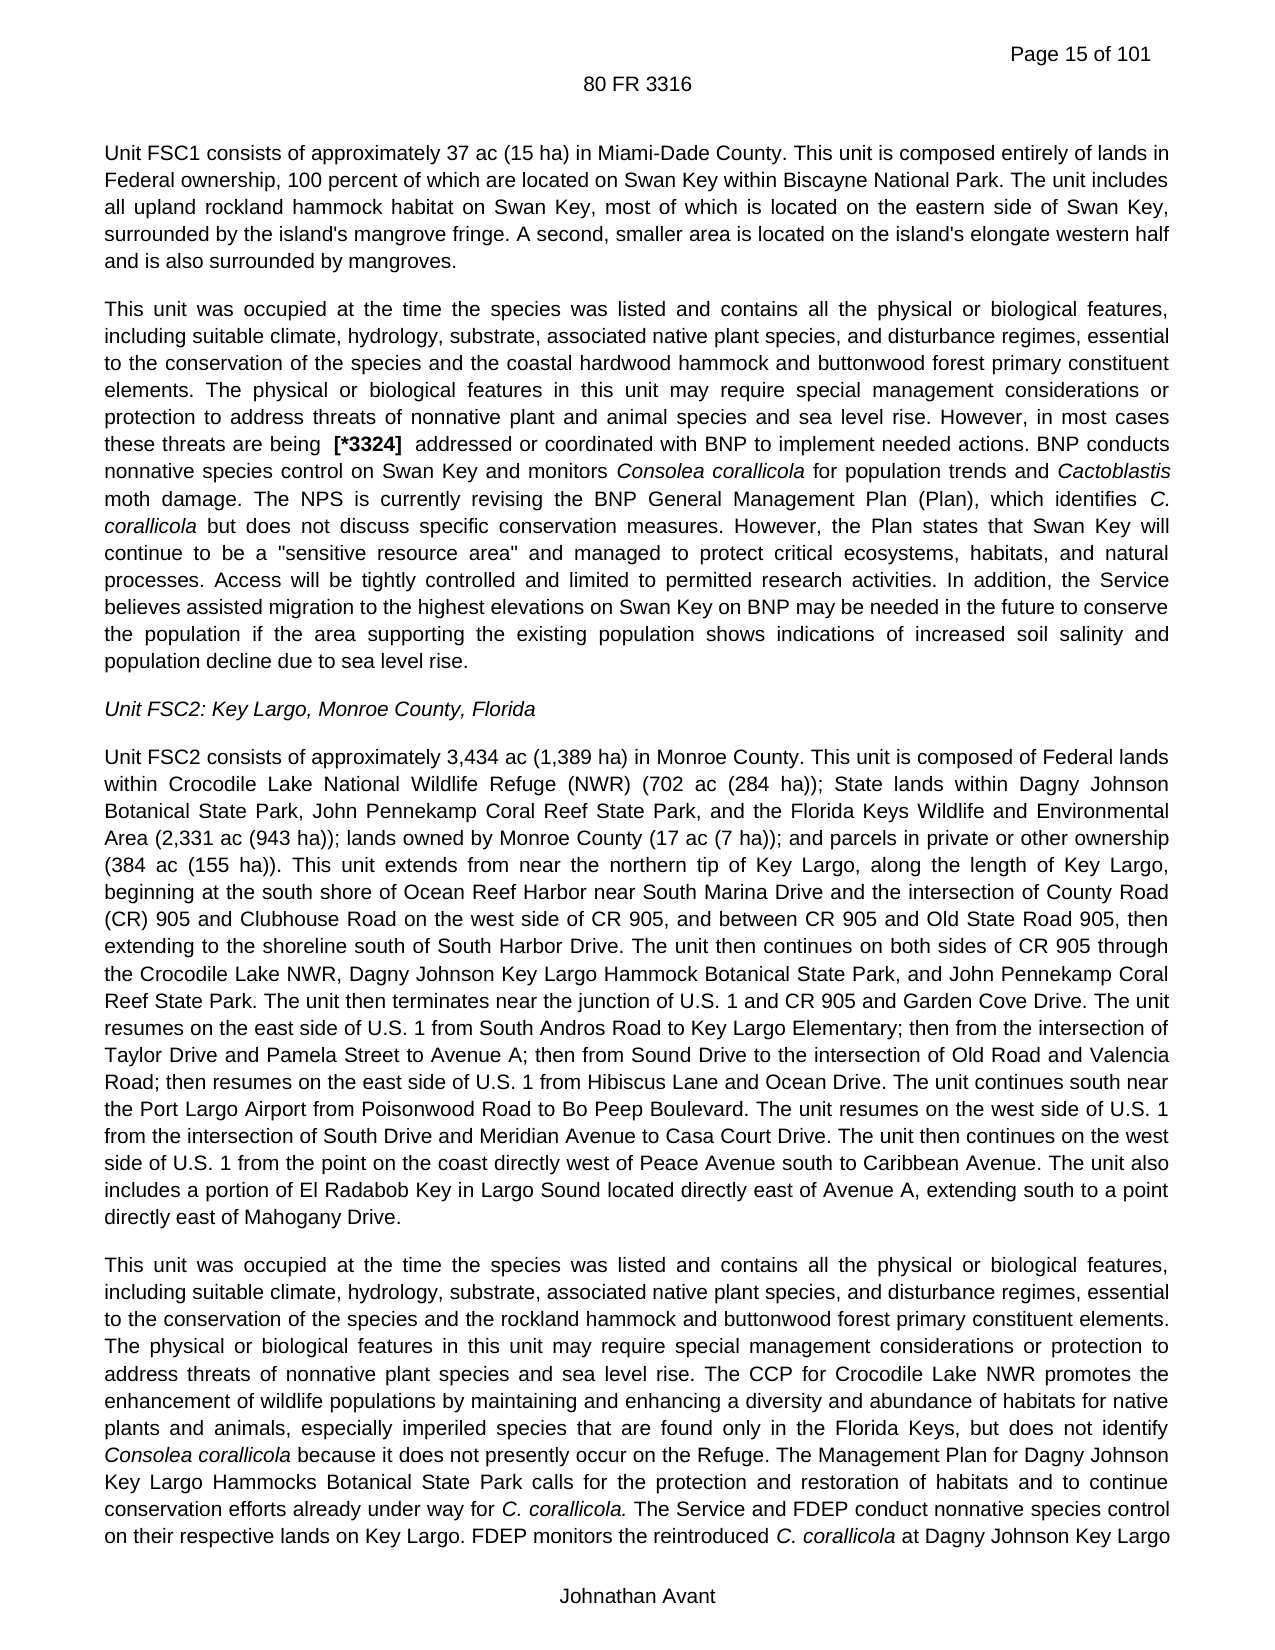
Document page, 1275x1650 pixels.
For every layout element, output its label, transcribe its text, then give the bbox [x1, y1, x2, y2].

text Unit FSC2 consists of approximately 3,434 ac (1,389 ha) in Monroe County. This unit is composed of Federal lands within Crocodile Lake National Wildlife Refuge (NWR) (702 ac (284 ha)); State lands within Dagny Johnson Botanical State Park, John Pennekamp Coral Reef State Park, and the Florida Keys Wildlife and Environmental Area (2,331 ac (943 ha)); lands owned by Monroe County (17 ac (7 ha)); and parcels in private or other ownership (384 ac (155 ha)). This unit extends from near the northern tip of Key Largo, along the length of Key Largo, beginning at the south shore of Ocean Reef Harbor near South Marina Drive and the intersection of County Road (CR) 905 and Clubhouse Road on the west side of CR 905, and between CR 905 and Old State Road 905, then extending to the shoreline south of South Harbor Drive. The unit then continues on both sides of CR 905 through the Crocodile Lake NWR, Dagny Johnson Key Largo Hammock Botanical State Park, and John Pennekamp Coral Reef State Park. The unit then terminates near the junction of U.S. 1 and CR 905 and Garden Cove Drive. The unit resumes on the east side of U.S. 1 from South Andros Road to Key Largo Elementary; then from the intersection of Taylor Drive and Pamela Street to Avenue A; then from Sound Drive to the intersection of Old Road and Valencia Road; then resumes on the east side of U.S. 1 from Hibiscus Lane and Ocean Drive. The unit continues south near the Port Largo Airport from Poisonwood Road to Bo Peep Boulevard. The unit resumes on the west side of U.S. 1 from the intersection of South Drive and Meridian Avenue to Casa Court Drive. The unit then continues on the west side of U.S. 1 from the point on the coast directly west of Peace Avenue south to Caribbean Avenue. The unit also includes a portion of El Radabob Key in Largo Sound located directly east of Avenue A, extending south to a point directly east of Mahogany Drive. [104, 742, 1171, 1229]
text This unit was occupied at the time the species was listed and contains all the physical or biological features, including suitable climate, hydrology, substrate, associated native plant species, and disturbance regimes, essential to the conservation of the species and the coastal hardwood hammock and buttonwood forest primary constituent elements. The physical or biological features in this unit may require special management considerations or protection to address threats of nonnative plant and animal species and sea level rise. However, in most cases these threats are being [*3324] addressed or coordinated with BNP to implement needed actions. BNP conducts nonnative species control on Swan Key and monitors Consolea corallicola for population trends and Cactoblastis moth damage. The NPS is currently revising the BNP General Management Plan (Plan), which identifies C. corallicola but does not discuss specific conservation measures. However, the Plan states that Swan Key will continue to be a "sensitive resource area" and managed to protect critical ecosystems, habitats, and natural processes. Access will be tightly controlled and limited to permitted research activities. In addition, the Service believes assisted migration to the highest elevations on Swan Key on BNP may be needed in the future to conserve the population if the area supporting the existing population shows indications of increased soil salinity and population decline due to sea level rise. [104, 294, 1171, 673]
text Unit FSC2: Key Largo, Monroe County, Florida [104, 694, 1171, 721]
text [104, 1250, 1171, 1548]
text Unit FSC1 consists of approximately 37 ac (15 ha) in Miami-Dade County. This unit is composed entirely of lands in Federal ownership, 100 percent of which are located on Swan Key within Biscayne National Park. The unit includes all upland rockland hammock habitat on Swan Key, most of which is located on the eastern side of Swan Key, surrounded by the island's mangrove fringe. A second, smaller area is located on the island's elongate western half and is also surrounded by mangroves. [104, 137, 1171, 273]
